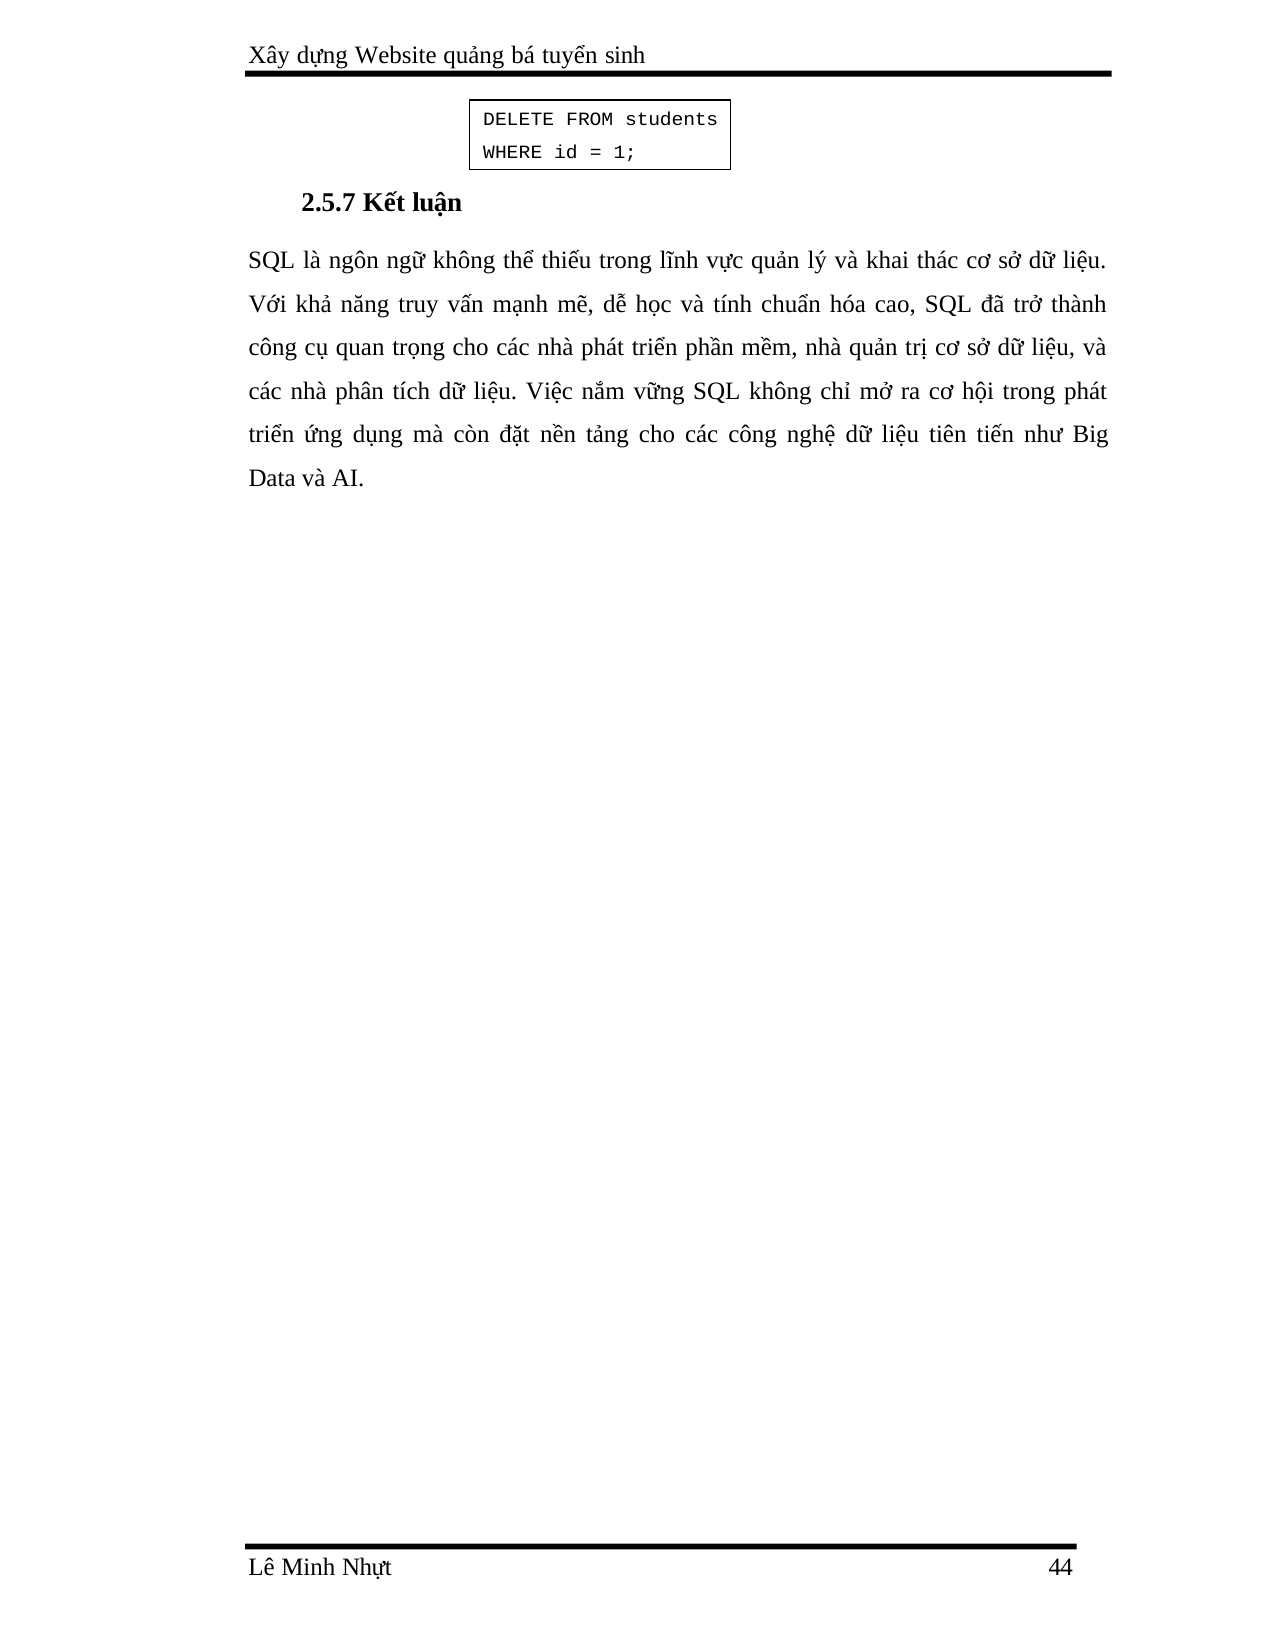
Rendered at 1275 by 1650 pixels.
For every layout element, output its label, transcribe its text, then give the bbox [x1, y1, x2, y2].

subtitle Kết luận [301, 186, 1162, 217]
text SQL là ngôn ngữ không thể thiếu trong lĩnh vực quản lý và khai thác cơ sở dữ liệu. Với khả năng truy vấn mạnh mẽ, dễ học và tính chuẩn hóa cao, SQL đã trở thành công cụ quan trọng cho các nhà phát triển phần mềm, nhà quản trị cơ sở dữ liệu, và các nhà phân tích dữ liệu. Việc nắm vững SQL không chỉ mở ra cơ hội trong phát triển ứng dụng mà còn đặt nền tảng cho các công nghệ dữ liệu tiên tiến như Big Data và AI. [248, 245, 1108, 492]
